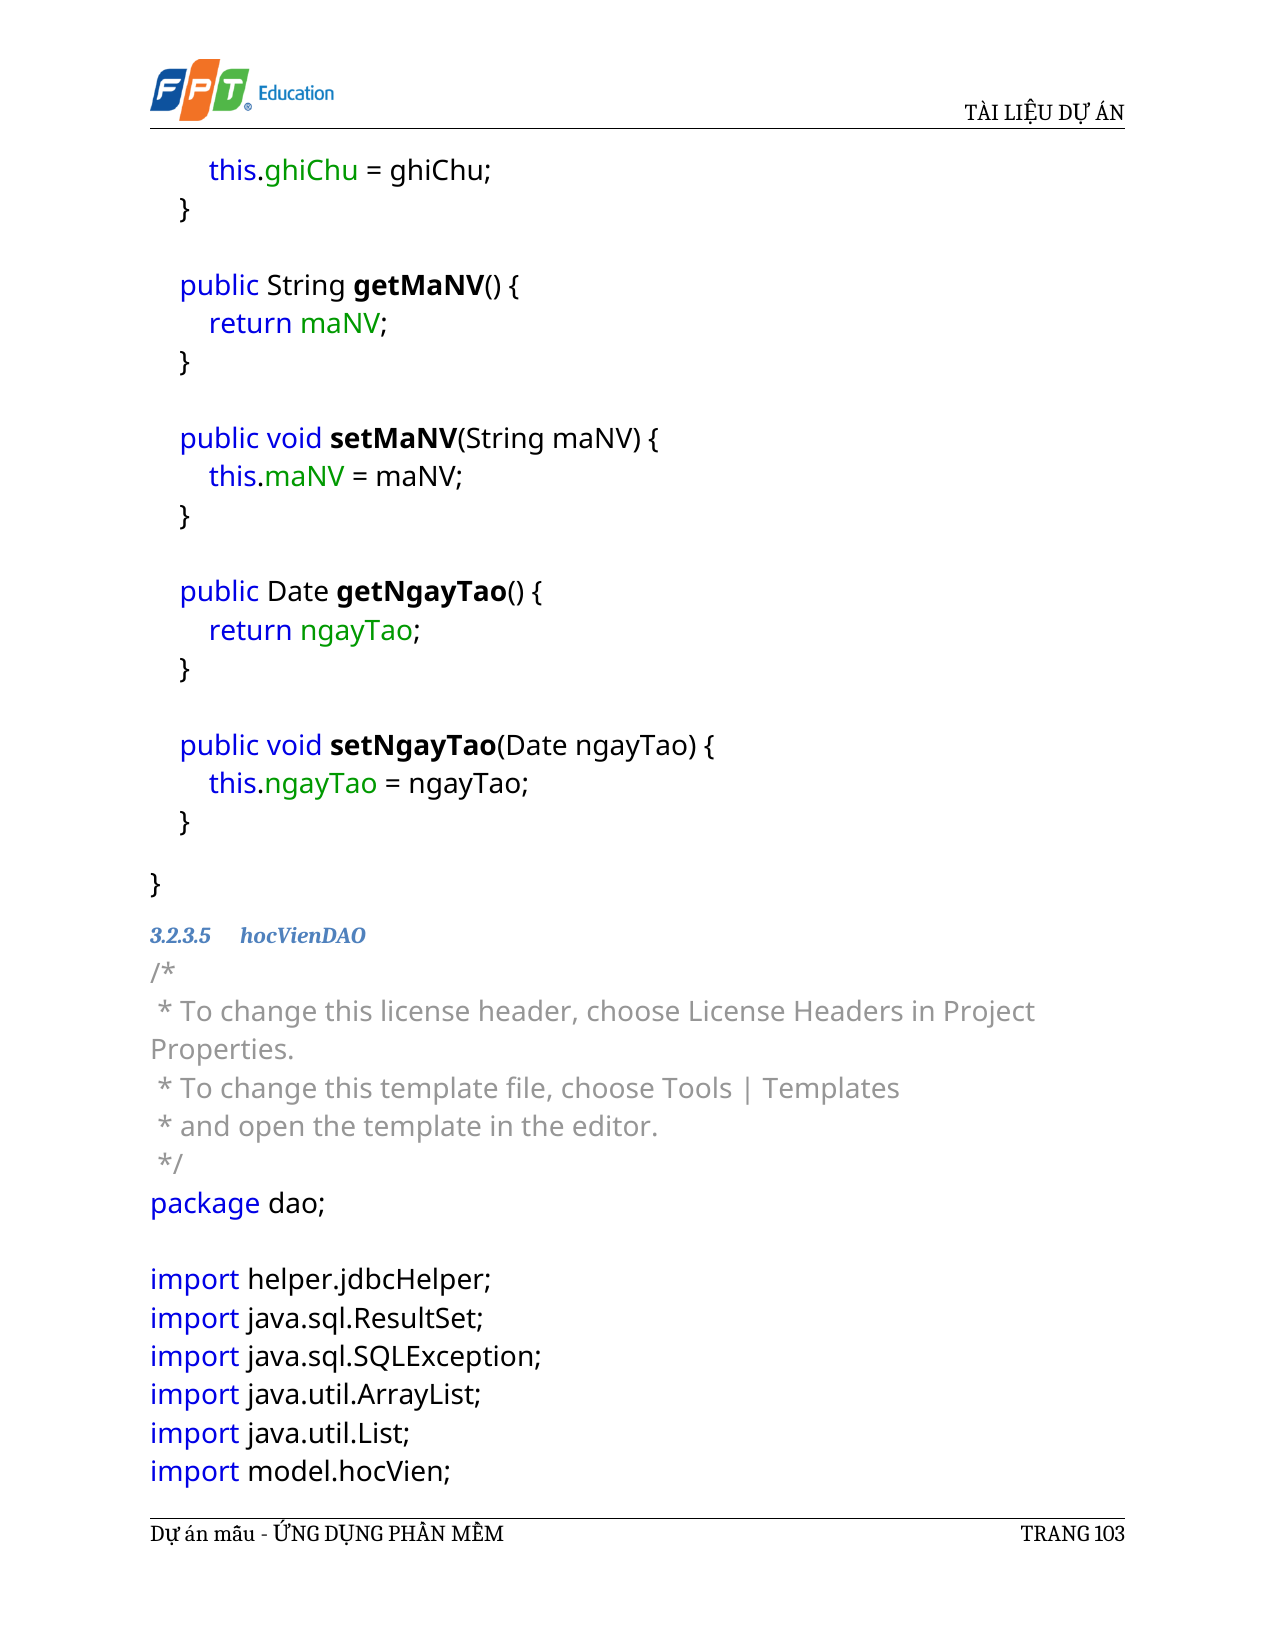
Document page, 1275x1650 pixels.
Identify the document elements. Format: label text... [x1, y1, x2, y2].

text public void setNgayTao(Date ngayTao) { [150, 725, 1125, 763]
text } [150, 802, 1125, 840]
text this.ghiChu = ghiChu; [150, 150, 1125, 188]
text public void setMaNV(String maNV) { [150, 418, 1125, 457]
text package dao; [150, 1183, 1125, 1221]
text import java.util.ArrayList; [150, 1375, 1125, 1413]
text import model.hocVien; [150, 1451, 1125, 1490]
text return maNV; [150, 303, 1125, 342]
text import helper.jdbcHelper; [150, 1260, 1125, 1298]
text } [150, 648, 1125, 687]
text this.ngayTao = ngayTao; [150, 763, 1125, 802]
text * To change this template file, choose Tools | Templates [150, 1068, 1125, 1106]
text this.maNV = maNV; [150, 457, 1125, 495]
text public String getMaNV() { [150, 265, 1125, 303]
text } [150, 342, 1125, 380]
text * and open the template in the editor. [150, 1106, 1125, 1145]
text */ [150, 1145, 1125, 1183]
text public Date getNgayTao() { [150, 572, 1125, 610]
picture [150, 59, 336, 121]
text * To change this license header, choose License Headers in Project Properties. [150, 991, 1125, 1068]
subtitle hocVienDAO [150, 923, 1125, 949]
text return ngayTao; [150, 610, 1125, 648]
text } [150, 495, 1125, 533]
text } [150, 864, 1125, 902]
text import java.util.List; [150, 1413, 1125, 1451]
text } [150, 188, 1125, 227]
text /* [150, 953, 1125, 991]
text import java.sql.SQLException; [150, 1336, 1125, 1375]
text import java.sql.ResultSet; [150, 1298, 1125, 1336]
